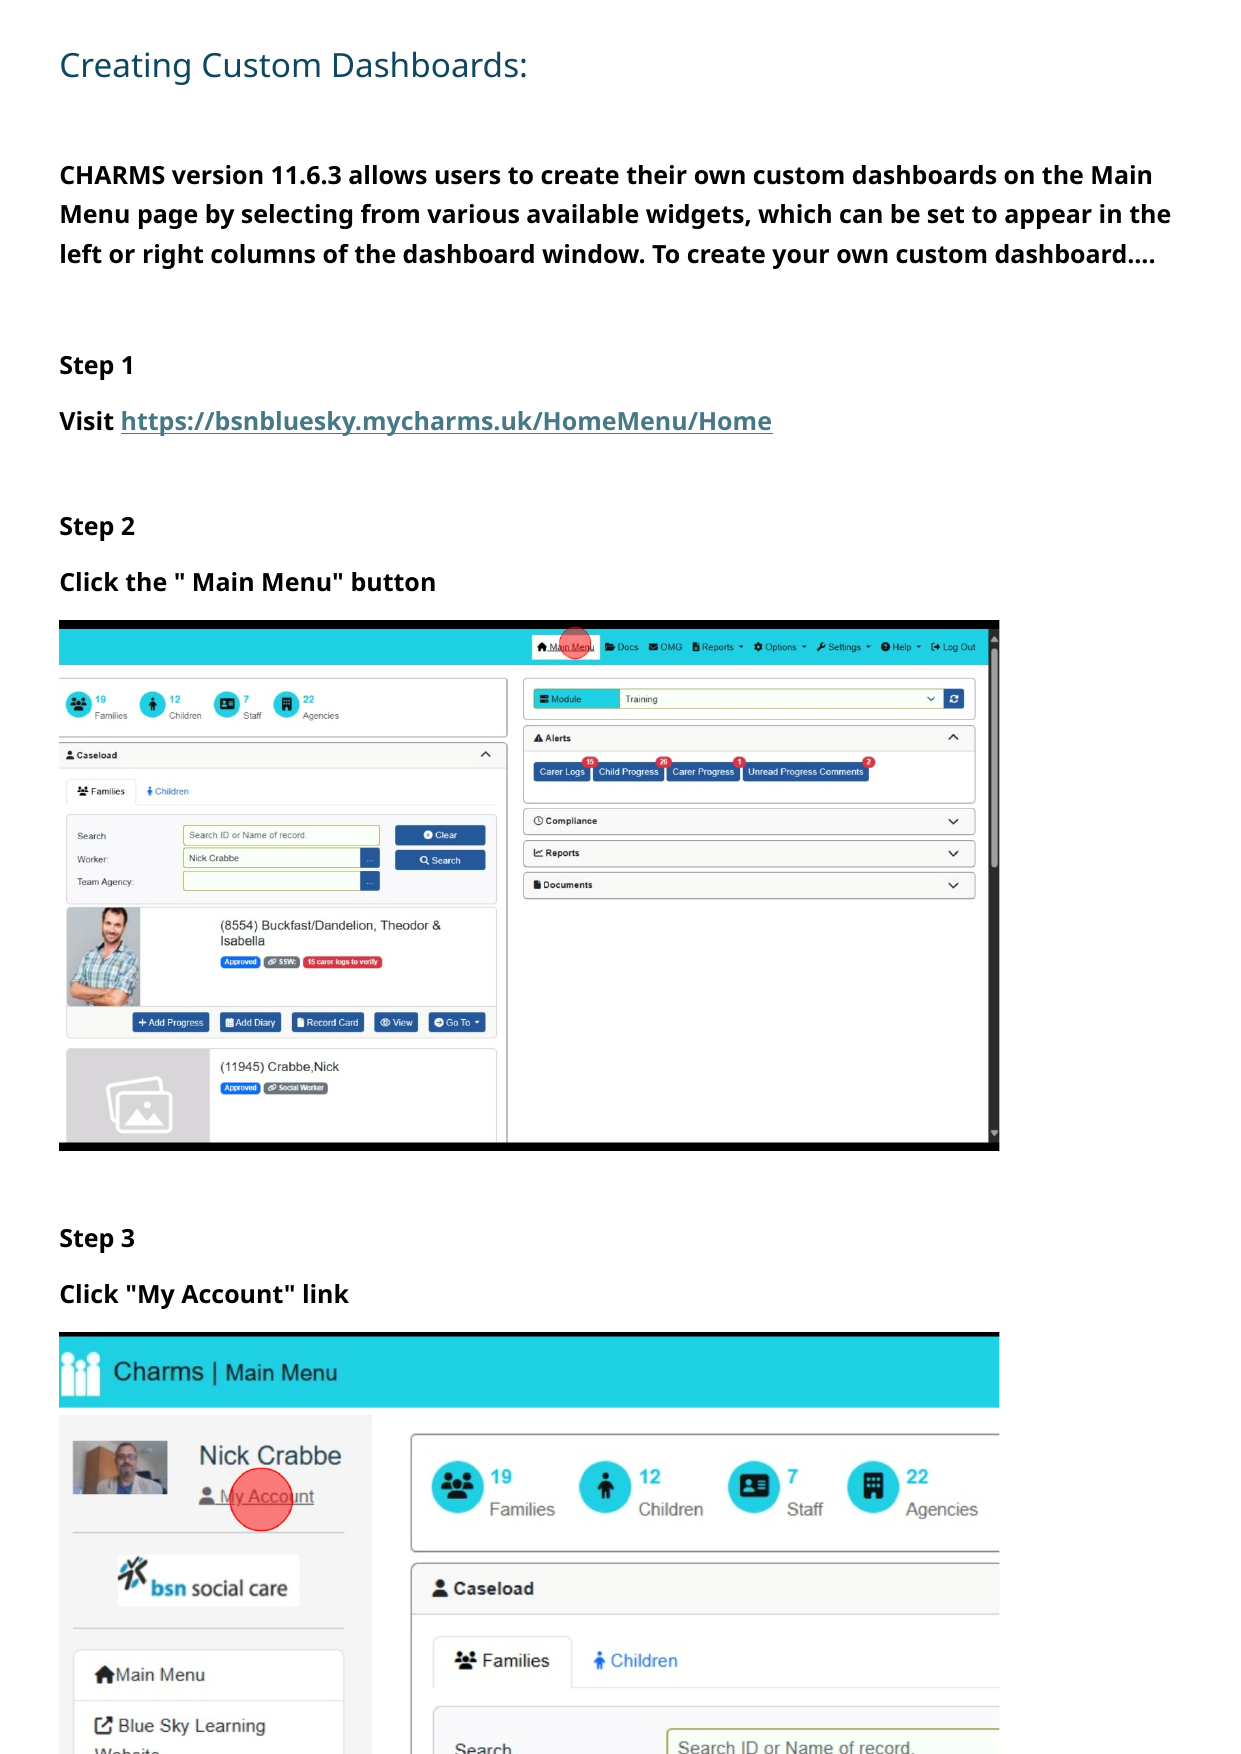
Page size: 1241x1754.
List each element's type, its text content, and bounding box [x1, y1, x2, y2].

table_header Creating Custom Dashboards: CHARMS version 11.6.3 allows users to create their own custom dashboards on the Main Menu page by selecting from various available widgets, which can be set to appear in the left or right columns of the dashboard window. To create your own custom dashboard.... Step 1 Visit https://bsnbluesky.mycharms.uk/HomeMenu/Home [34, 0, 1206, 484]
table_cell Step 2 Click the " Main Menu" button [34, 484, 1206, 1196]
picture [59, 1332, 1000, 1754]
picture [59, 620, 1000, 1151]
table_cell Step 3 Click "My Account" link [34, 1196, 1206, 1754]
